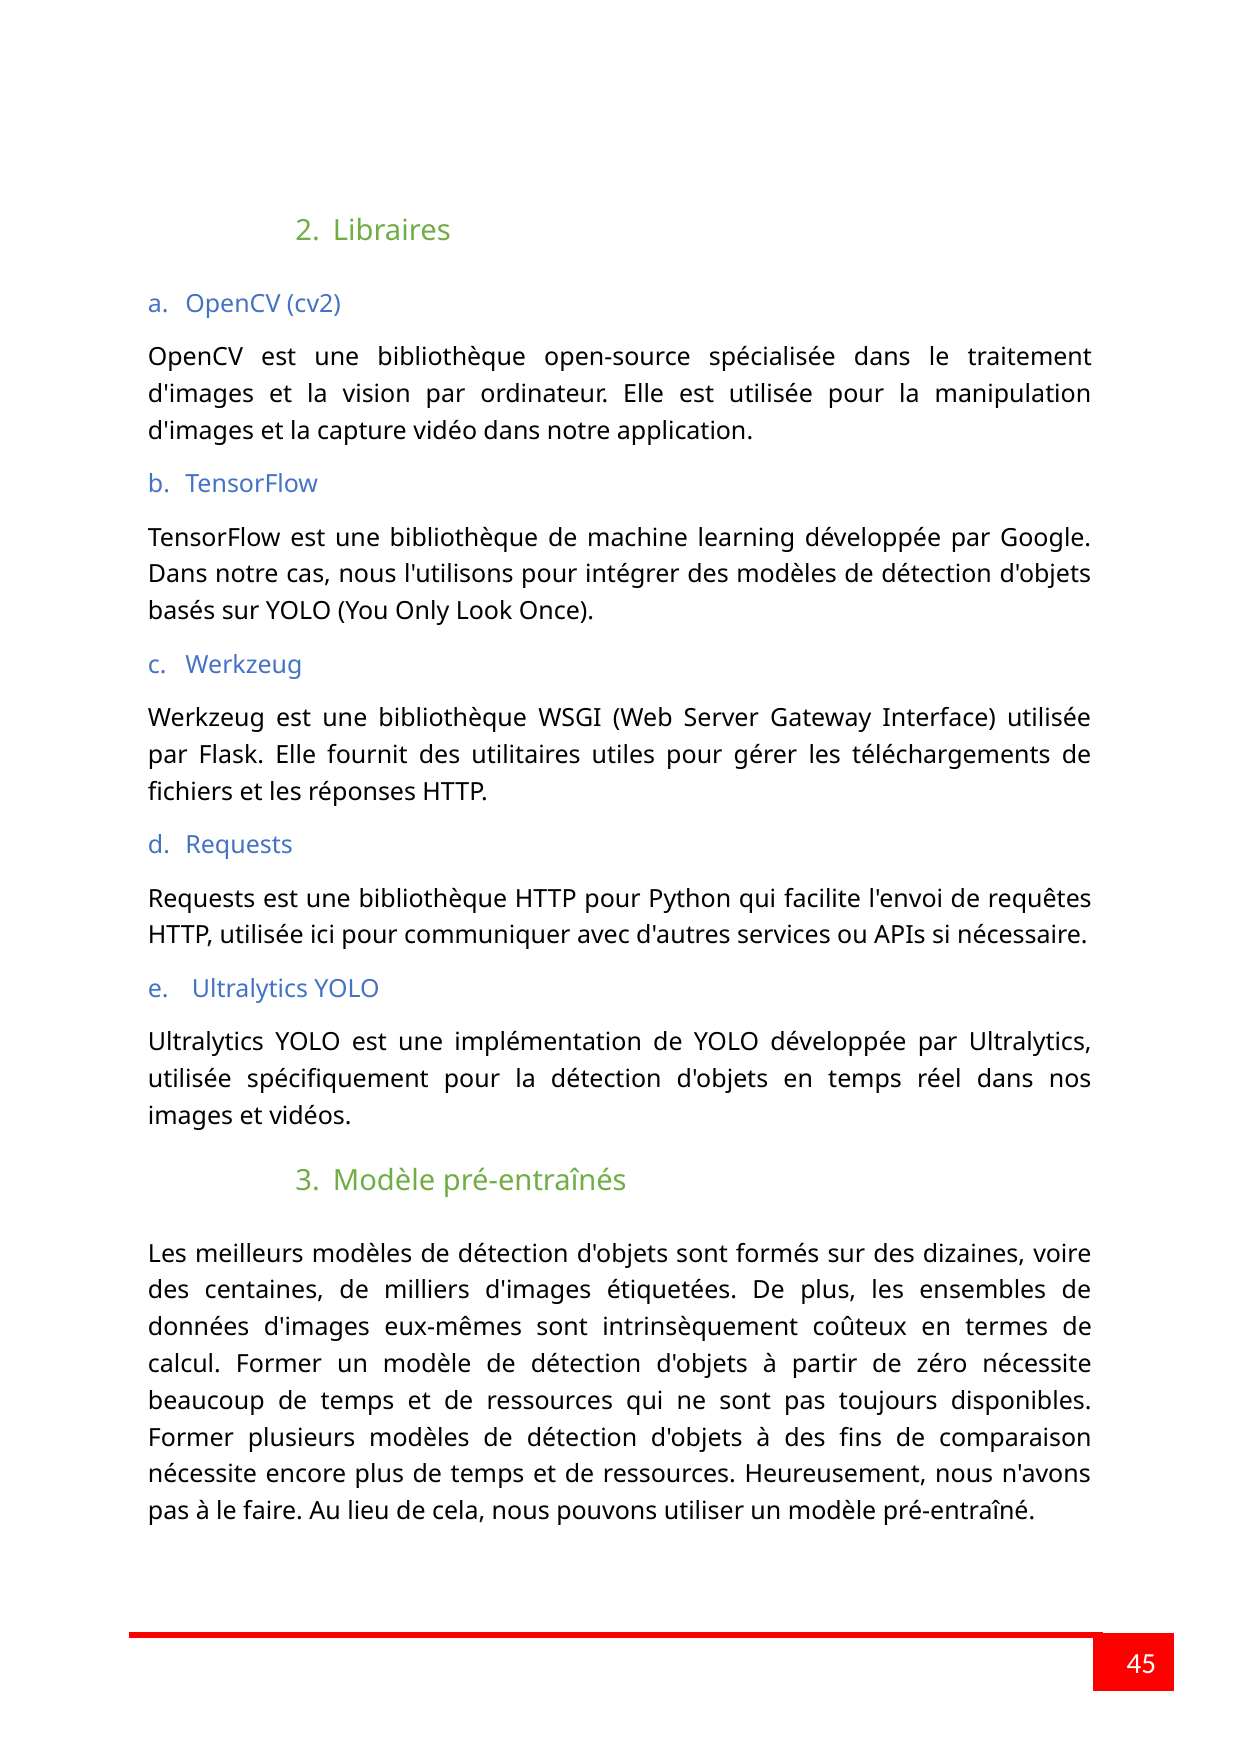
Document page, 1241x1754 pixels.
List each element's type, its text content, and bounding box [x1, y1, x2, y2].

list OpenCV (cv2) [148, 286, 1093, 319]
text Ultralytics YOLO [148, 970, 1093, 1004]
text TensorFlow est une bibliothèque de machine learning développée par Google. Dans notre cas, nous l'utilisons pour intégrer des modèles de détection d'objets basés sur YOLO (You Only Look Once). [148, 519, 1093, 627]
text OpenCV est une bibliothèque open-source spécialisée dans le traitement d'images et la vision par ordinateur. Elle est utilisée pour la manipulation d'images et la capture vidéo dans notre application. [148, 339, 1093, 447]
text Requests est une bibliothèque HTTP pour Python qui facilite l'envoi de requêtes HTTP, utilisée ici pour communiquer avec d'autres services ou APIs si nécessaire. [148, 880, 1093, 951]
text TensorFlow [148, 466, 1093, 500]
text Requests [148, 827, 1093, 861]
text Werkzeug est une bibliothèque WSGI (Web Server Gateway Interface) utilisée par Flask. Elle fournit des utilitaires utiles pour gérer les téléchargements de fichiers et les réponses HTTP. [148, 700, 1093, 807]
text Werkzeug [148, 646, 1093, 680]
text Modèle pré-entraînés [295, 1159, 1093, 1199]
text Ultralytics YOLO est une implémentation de YOLO développée par Ultralytics, utilisée spécifiquement pour la détection d'objets en temps réel dans nos images et vidéos. [148, 1024, 1093, 1131]
text Libraires [295, 209, 1093, 249]
text Les meilleurs modèles de détection d'objets sont formés sur des dizaines, voire des centaines, de milliers d'images étiquetées. De plus, les ensembles de données d'images eux-mêmes sont intrinsèquement coûteux en termes de calcul. Former un modèle de détection d'objets à partir de zéro nécessite beaucoup de temps et de ressources qui ne sont pas toujours disponibles. Former plusieurs modèles de détection d'objets à des fins de comparaison nécessite encore plus de temps et de ressources. Heureusement, nous n'avons pas à le faire. Au lieu de cela, nous pouvons utiliser un modèle pré-entraîné. [148, 1235, 1093, 1527]
